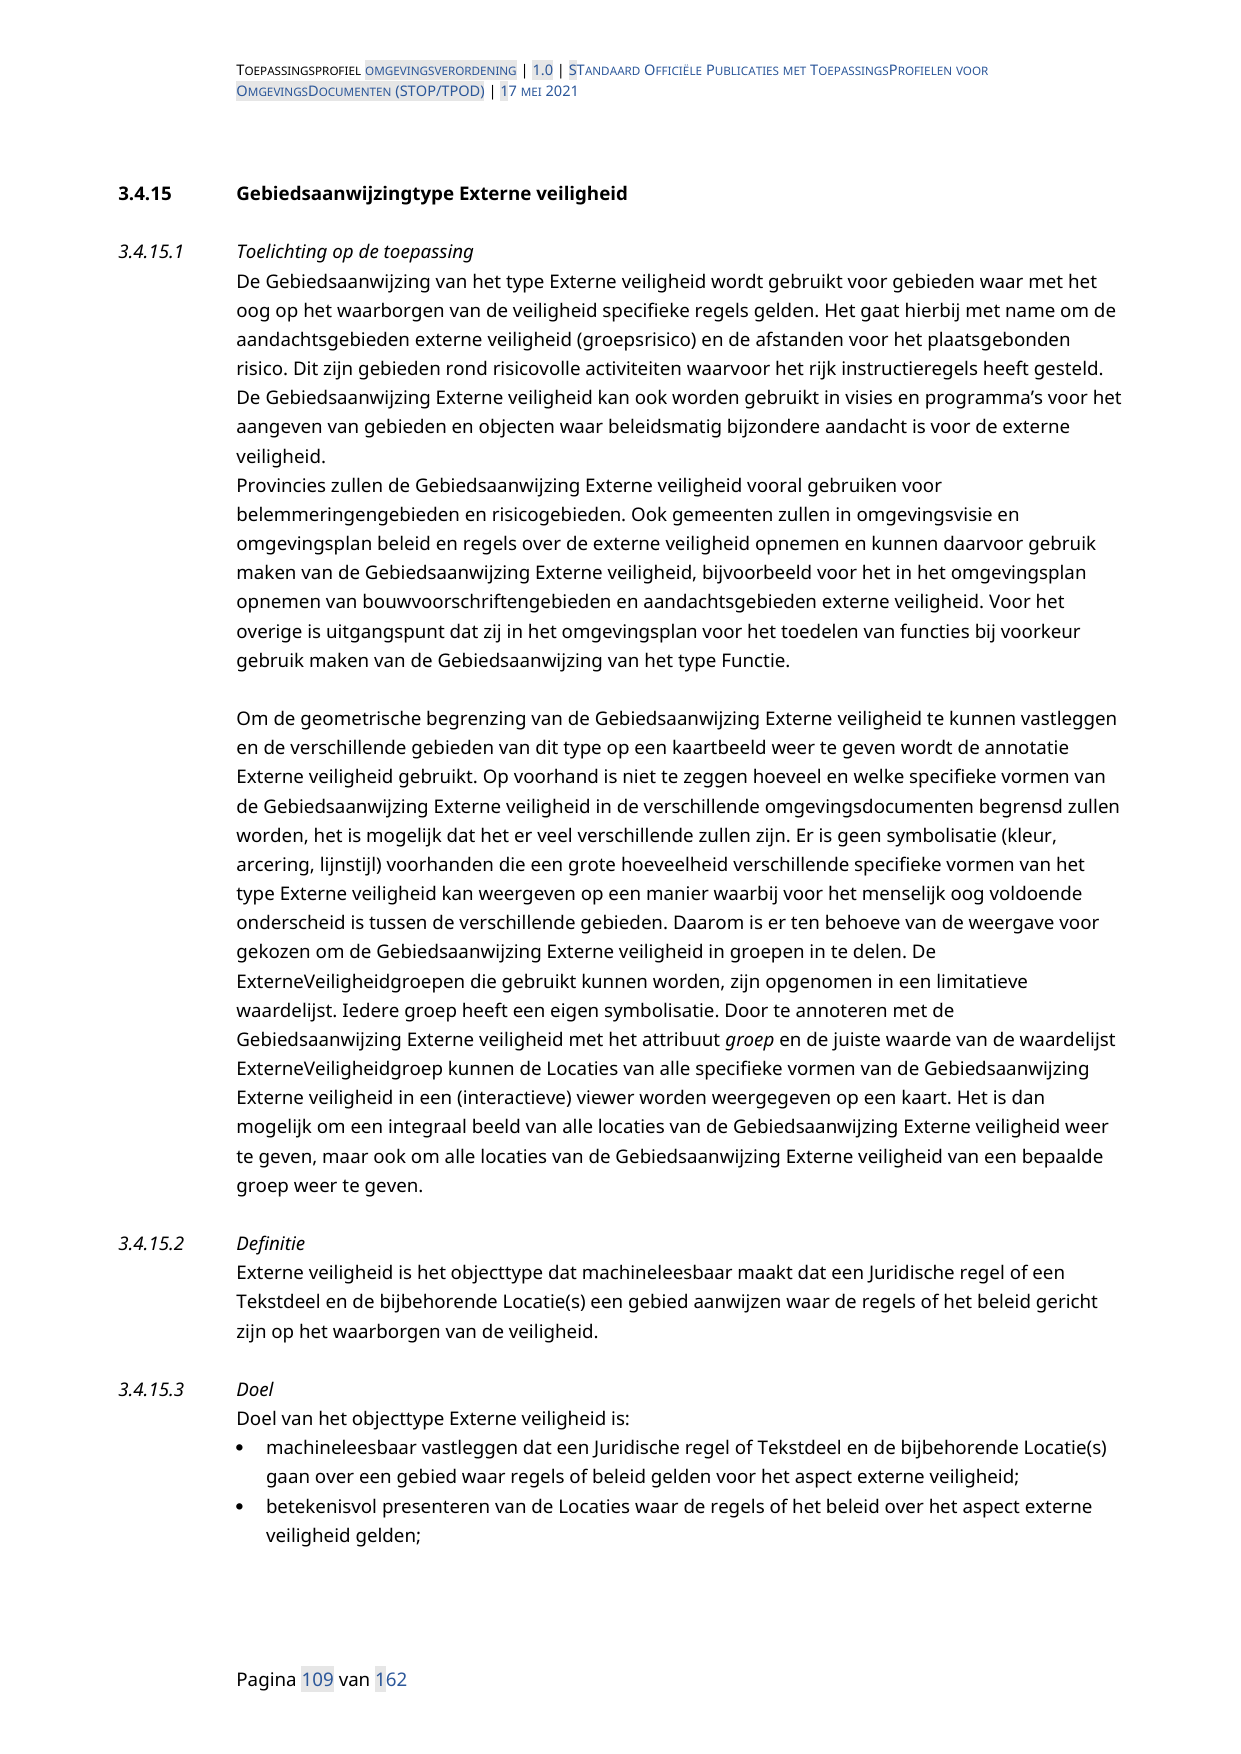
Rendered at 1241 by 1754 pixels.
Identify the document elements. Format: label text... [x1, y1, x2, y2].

subtitle Definitie [118, 1227, 1122, 1256]
text De Gebiedsaanwijzing van het type Externe veiligheid wordt gebruikt voor gebieden waar met het oog op het waarborgen van de veiligheid specifieke regels gelden. Het gaat hierbij met name om de aandachtsgebieden externe veiligheid (groepsrisico) en de afstanden voor het plaatsgebonden risico. Dit zijn gebieden rond risicovolle activiteiten waarvoor het rijk instructieregels heeft gesteld. De Gebiedsaanwijzing Externe veiligheid kan ook worden gebruikt in visies en programma’s voor het aangeven van gebieden en objecten waar beleidsmatig bijzondere aandacht is voor de externe veiligheid. [236, 265, 1122, 469]
text Provincies zullen de Gebiedsaanwijzing Externe veiligheid vooral gebruiken voor belemmeringengebieden en risicogebieden. Ook gemeenten zullen in omgevingsvisie en omgevingsplan beleid en regels over de externe veiligheid opnemen en kunnen daarvoor gebruik maken van de Gebiedsaanwijzing Externe veiligheid, bijvoorbeeld voor het in het omgevingsplan opnemen van bouwvoorschriftengebieden en aandachtsgebieden externe veiligheid. Voor het overige is uitgangspunt dat zij in het omgevingsplan voor het toedelen van functies bij voorkeur gebruik maken van de Gebiedsaanwijzing van het type Functie. [236, 469, 1122, 673]
text Externe veiligheid is het objecttype dat machineleesbaar maakt dat een Juridische regel of een Tekstdeel en de bijbehorende Locatie(s) een gebied aanwijzen waar de regels of het beleid gericht zijn op het waarborgen van de veiligheid. [236, 1256, 1122, 1344]
text betekenisvol presenteren van de Locaties waar de regels of het beleid over het aspect externe veiligheid gelden; [236, 1490, 1122, 1548]
text Om de geometrische begrenzing van de Gebiedsaanwijzing Externe veiligheid te kunnen vastleggen en de verschillende gebieden van dit type op een kaartbeeld weer te geven wordt de annotatie Externe veiligheid gebruikt. Op voorhand is niet te zeggen hoeveel en welke specifieke vormen van de Gebiedsaanwijzing Externe veiligheid in de verschillende omgevingsdocumenten begrensd zullen worden, het is mogelijk dat het er veel verschillende zullen zijn. Er is geen symbolisatie (kleur, arcering, lijnstijl) voorhanden die een grote hoeveelheid verschillende specifieke vormen van het type Externe veiligheid kan weergeven op een manier waarbij voor het menselijk oog voldoende onderscheid is tussen de verschillende gebieden. Daarom is er ten behoeve van de weergave voor gekozen om de Gebiedsaanwijzing Externe veiligheid in groepen in te delen. De ExterneVeiligheidgroepen die gebruikt kunnen worden, zijn opgenomen in een limitatieve waardelijst. Iedere groep heeft een eigen symbolisatie. Door te annoteren met de Gebiedsaanwijzing Externe veiligheid met het attribuut groep en de juiste waarde van de waardelijst ExterneVeiligheidgroep kunnen de Locaties van alle specifieke vormen van de Gebiedsaanwijzing Externe veiligheid in een (interactieve) viewer worden weergegeven op een kaart. Het is dan mogelijk om een integraal beeld van alle locaties van de Gebiedsaanwijzing Externe veiligheid weer te geven, maar ook om alle locaties van de Gebiedsaanwijzing Externe veiligheid van een bepaalde groep weer te geven. [236, 702, 1122, 1198]
text machineleesbaar vastleggen dat een Juridische regel of Tekstdeel en de bijbehorende Locatie(s) gaan over een gebied waar regels of beleid gelden voor het aspect externe veiligheid; [236, 1431, 1122, 1490]
subtitle Gebiedsaanwijzingtype Externe veiligheid [118, 177, 1122, 206]
subtitle Doel [118, 1373, 1122, 1402]
text Doel van het objecttype Externe veiligheid is: [236, 1402, 1122, 1431]
subtitle Toelichting op de toepassing [118, 236, 1122, 265]
